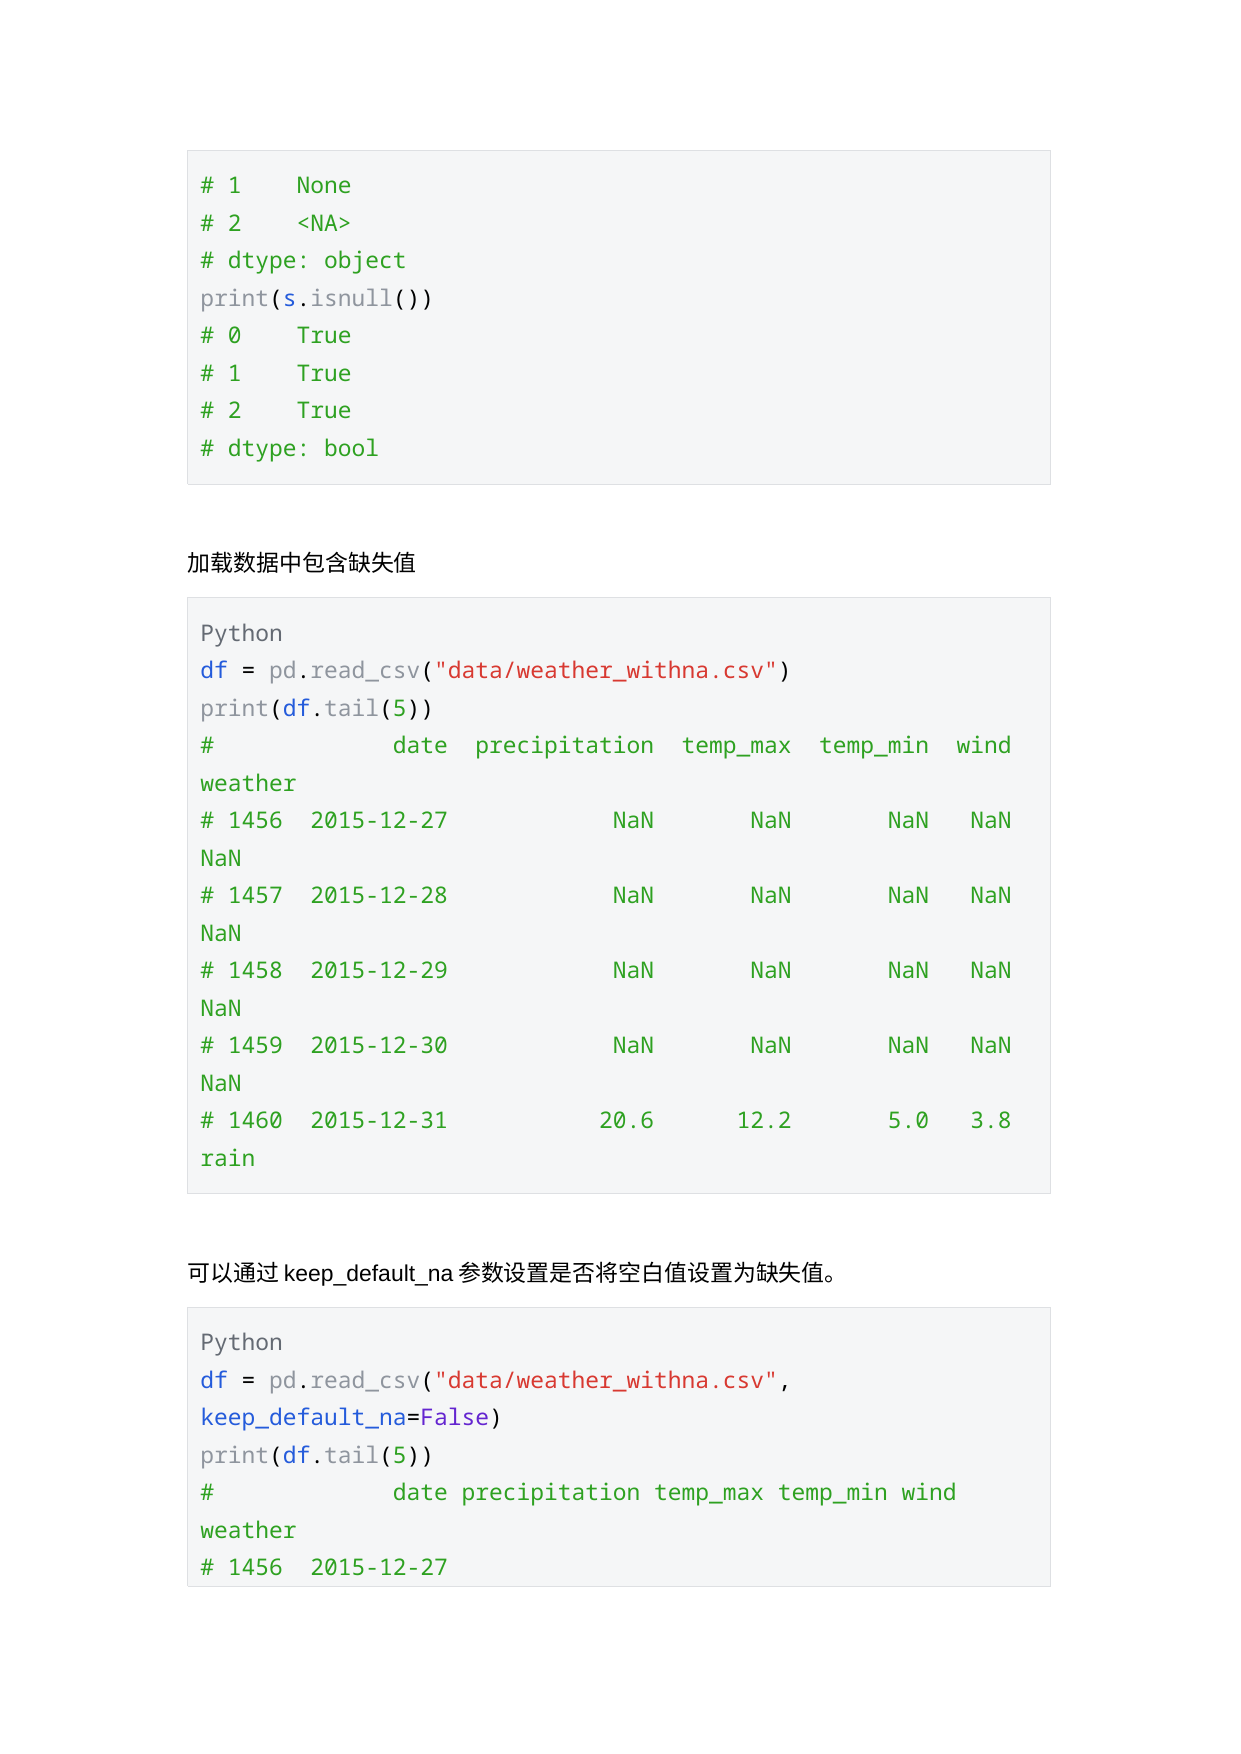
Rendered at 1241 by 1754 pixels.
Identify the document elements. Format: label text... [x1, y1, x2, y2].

text 可以通过keep_default_na参数设置是否将空白值设置为缺失值。 [187, 1254, 1053, 1288]
text 加载数据中包含缺失值 [187, 545, 1053, 578]
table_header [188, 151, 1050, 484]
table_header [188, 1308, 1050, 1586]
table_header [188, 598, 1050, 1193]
